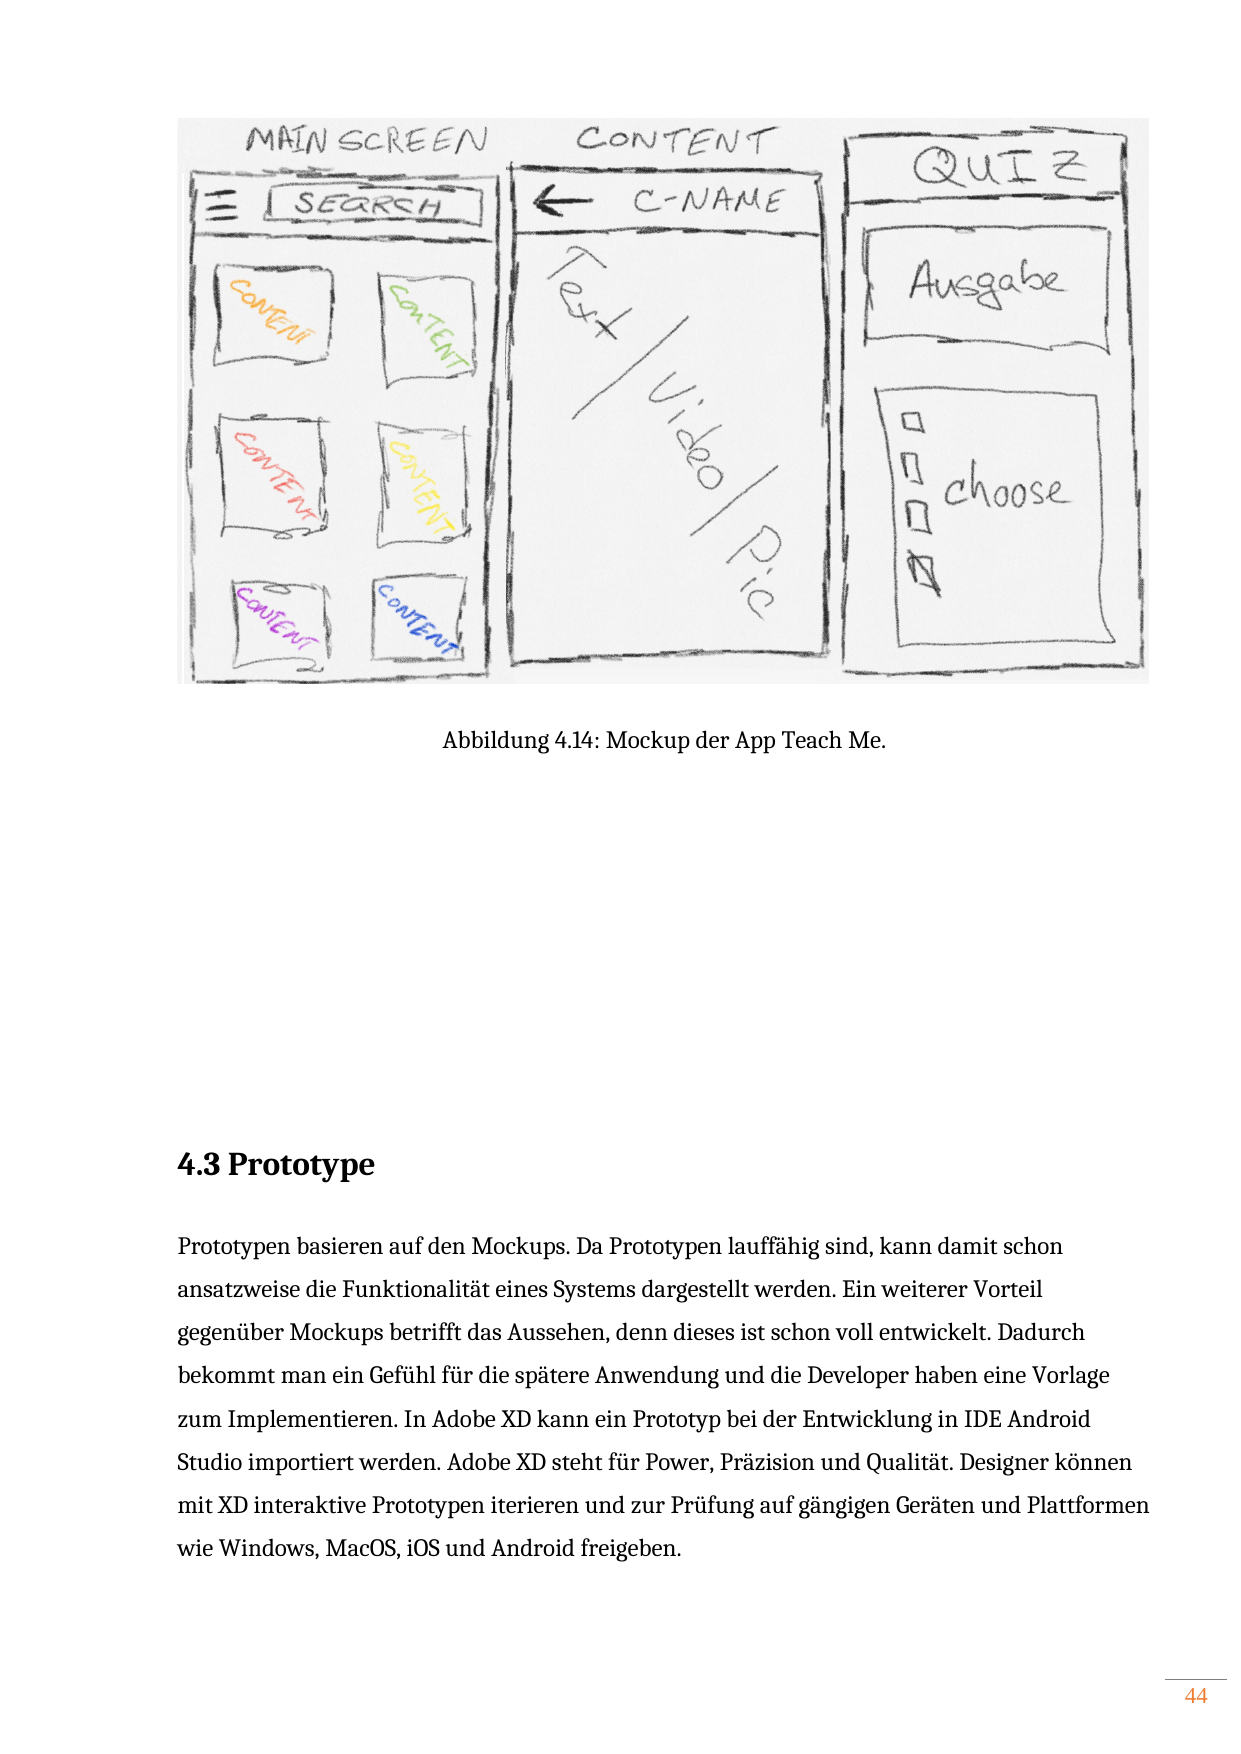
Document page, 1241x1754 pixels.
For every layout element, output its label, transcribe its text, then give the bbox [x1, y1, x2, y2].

picture [177, 118, 1149, 684]
text Prototypen basieren auf den Mockups. Da Prototypen lauffähig sind, kann damit schon ansatzweise die Funktionalität eines Systems dargestellt werden. Ein weiterer Vorteil gegenüber Mockups betrifft das Aussehen, denn dieses ist schon voll entwickelt. Dadurch bekommt man ein Gefühl für die spätere Anwendung und die Developer haben eine Vorlage zum Implementieren. In Adobe XD kann ein Prototyp bei der Entwicklung in IDE Android Studio importiert werden. Adobe XD steht für Power, Präzision und Qualität. Designer können mit XD interaktive Prototypen iterieren und zur Prüfung auf gängigen Geräten und Plattformen wie Windows, MacOS, iOS und Android freigeben. [177, 1232, 1152, 1563]
subtitle 4.3 Prototype [177, 1145, 1152, 1184]
